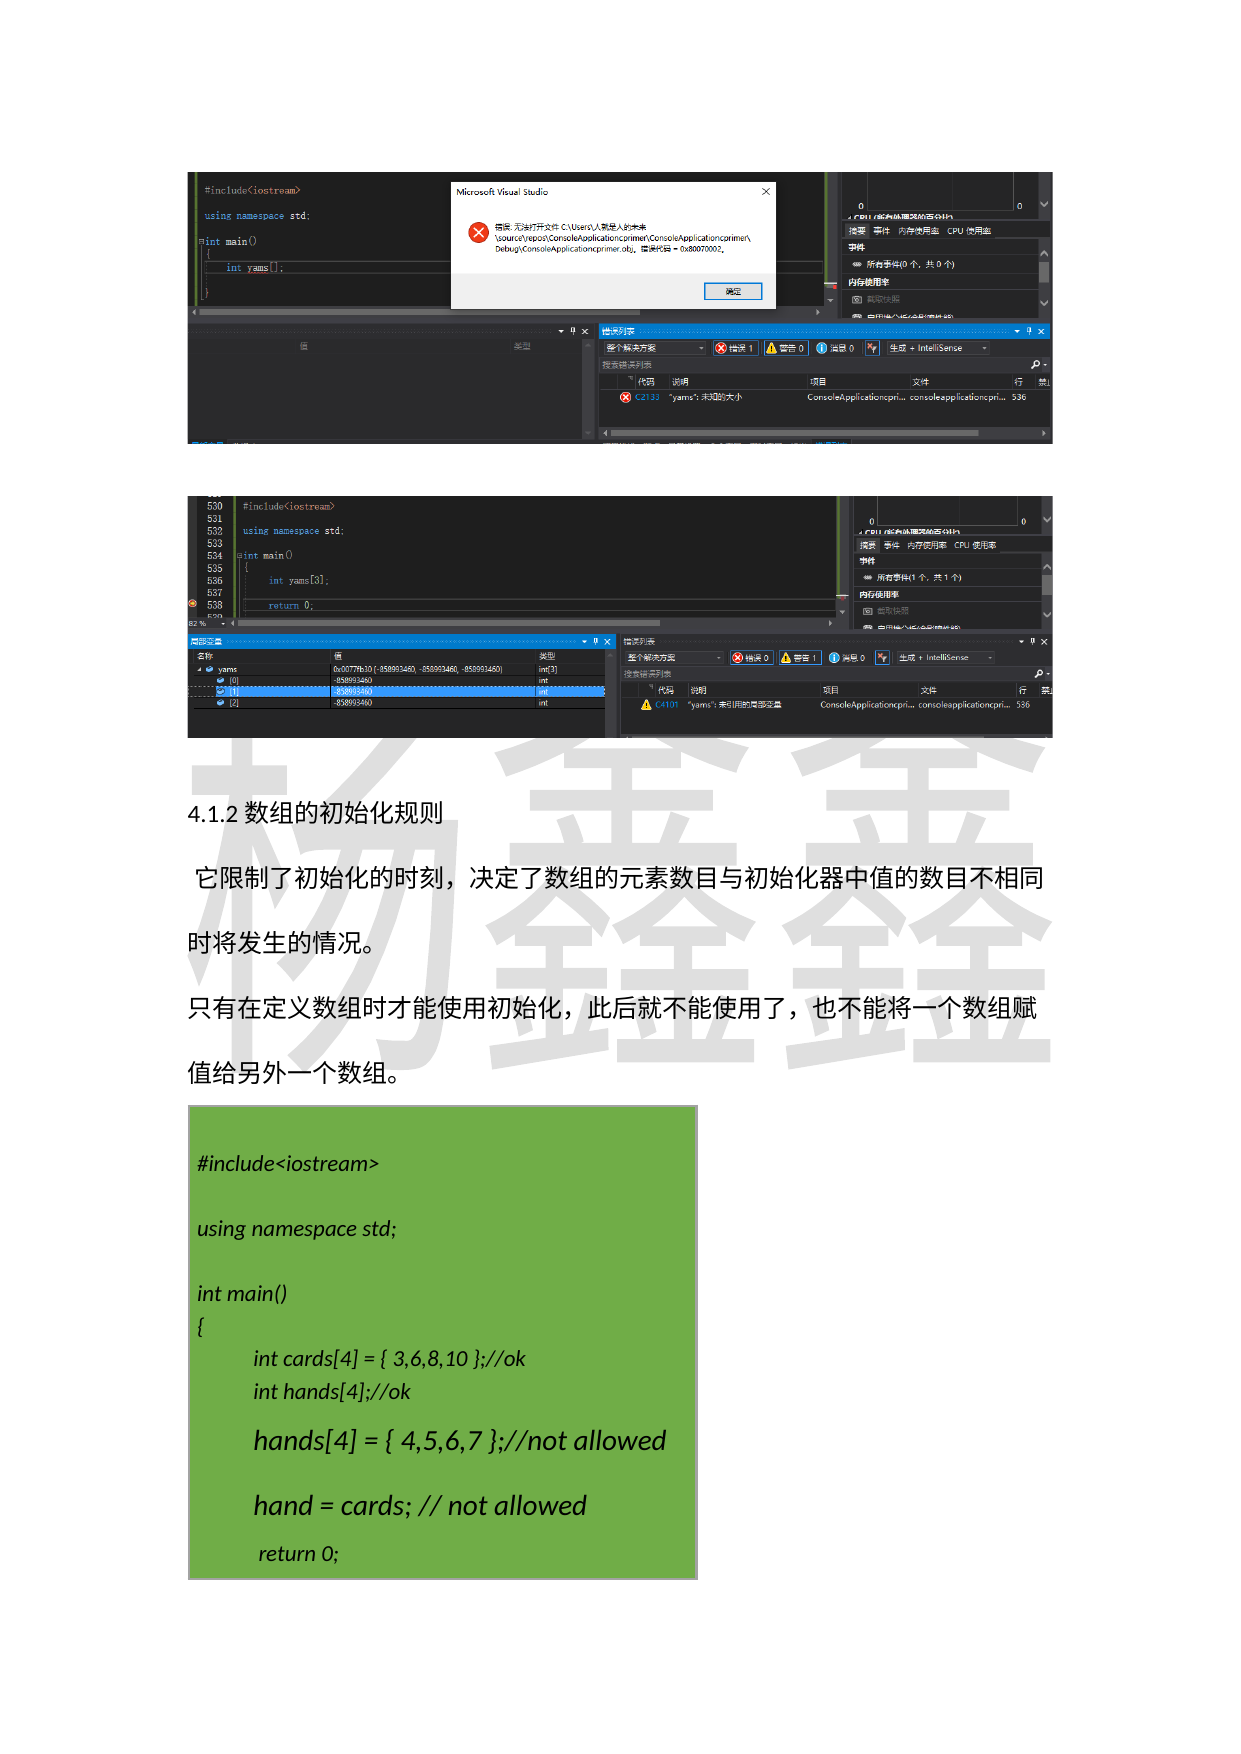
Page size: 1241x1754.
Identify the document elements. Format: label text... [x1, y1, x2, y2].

text 只有在定义数组时才能使用初始化，此后就不能使用了，也不能将一个数组赋值给另外一个数组。 [187, 974, 1053, 1104]
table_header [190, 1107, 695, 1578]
text 它限制了初始化的时刻，决定了数组的元素数目与初始化器中值的数目不相同时将发生的情况。 [187, 844, 1053, 974]
picture [187, 496, 1053, 738]
picture [187, 172, 1053, 444]
text 4.1.2 数组的初始化规则 [187, 779, 1053, 844]
